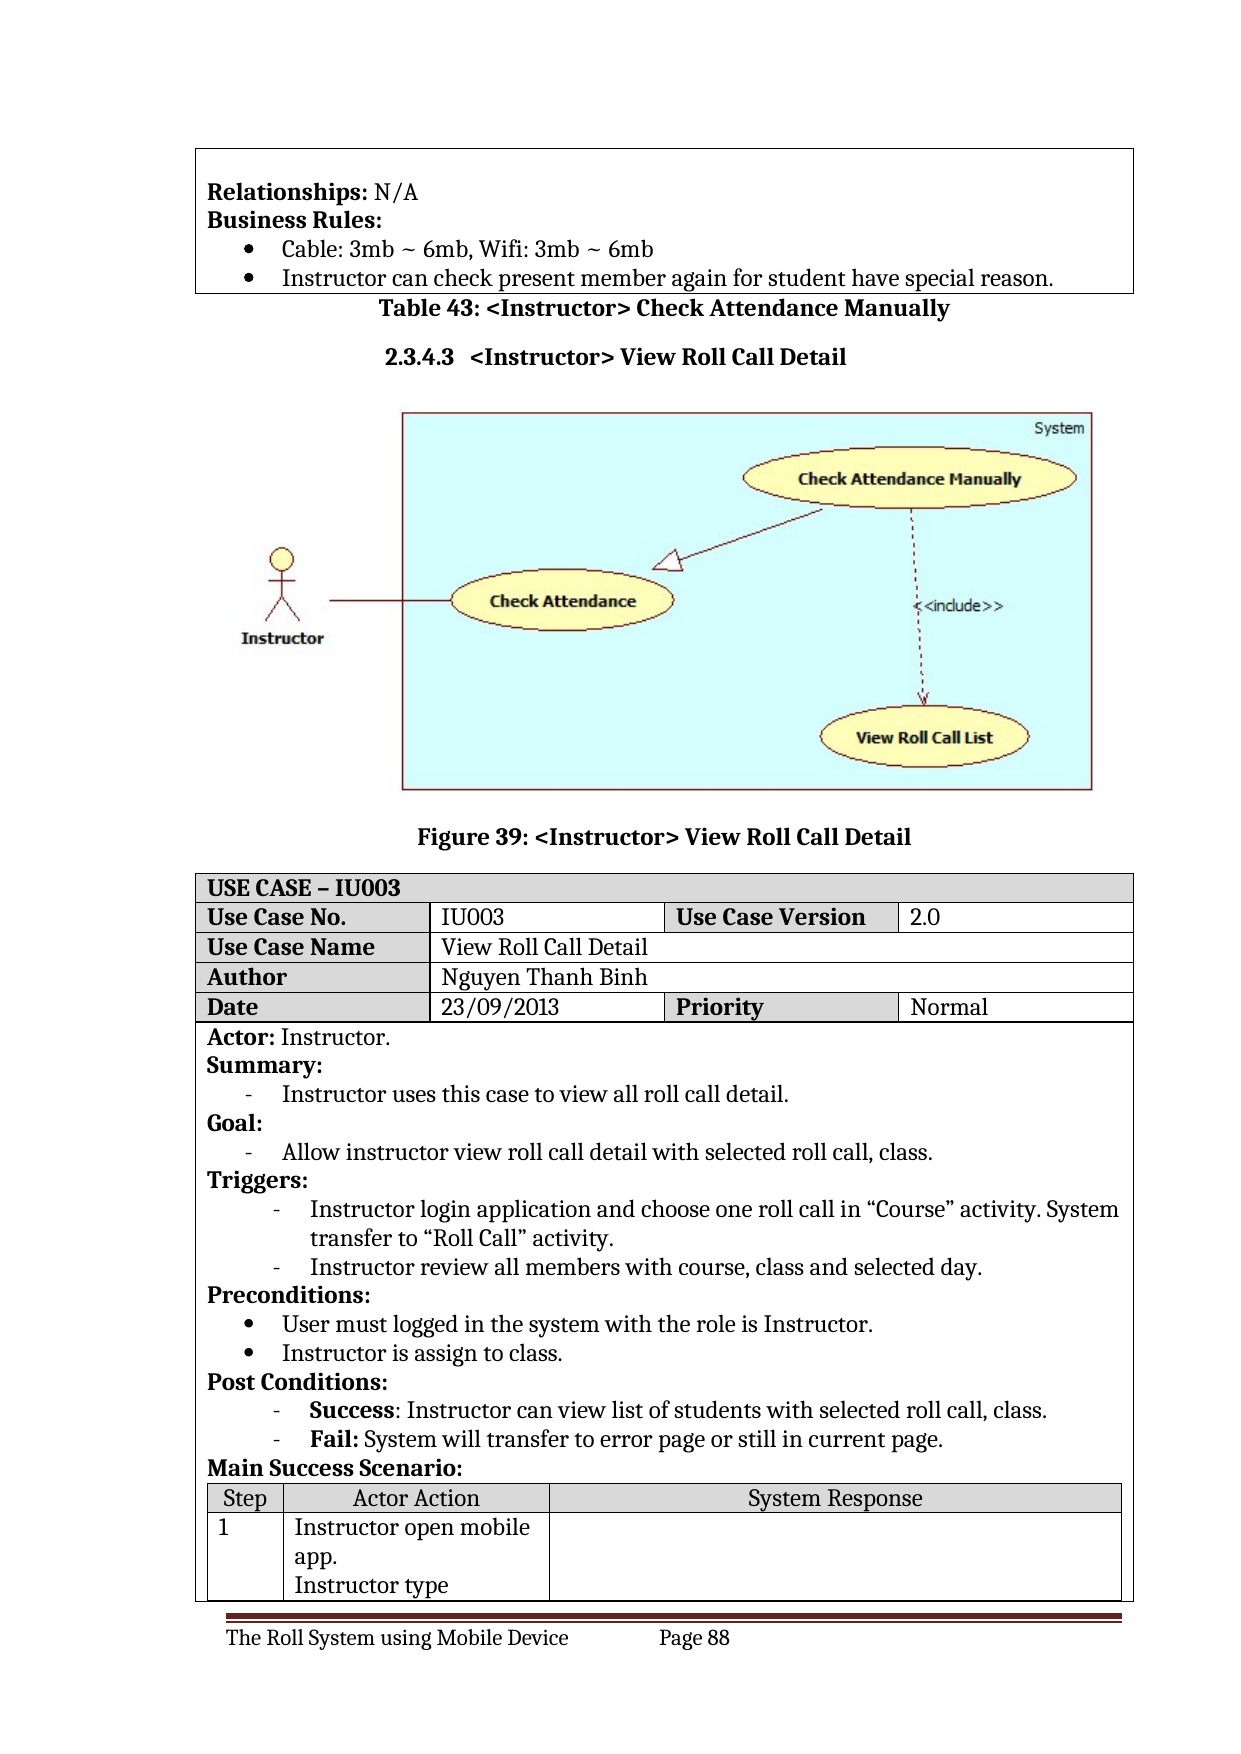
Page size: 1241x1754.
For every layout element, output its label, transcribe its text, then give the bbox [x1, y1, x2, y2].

table_cell Normal [899, 993, 1133, 1021]
text Figure 39: <Instructor> View Roll Call Detail [207, 823, 1122, 852]
picture [206, 384, 1121, 819]
subtitle <Instructor> View Roll Call Detail [385, 343, 1122, 372]
table_cell View Roll Call Detail [431, 933, 1133, 962]
text Table 43: <Instructor> Check Attendance Manually [207, 294, 1122, 322]
table_cell Author [196, 963, 429, 992]
table_cell IU003 [431, 903, 664, 932]
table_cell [196, 149, 1133, 292]
table_cell 2.0 [899, 903, 1133, 932]
table_cell 23/09/2013 [431, 993, 664, 1021]
table_cell Use Case No. [196, 903, 429, 932]
table_cell Use Case Version [665, 903, 898, 932]
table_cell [196, 1023, 1133, 1601]
table_cell Use Case Name [196, 933, 429, 962]
table_header USE CASE – IU003 [196, 874, 1133, 902]
table_cell Nguyen Thanh Binh [431, 963, 1133, 992]
table_cell Date [196, 993, 429, 1021]
table_cell Priority [665, 993, 898, 1021]
